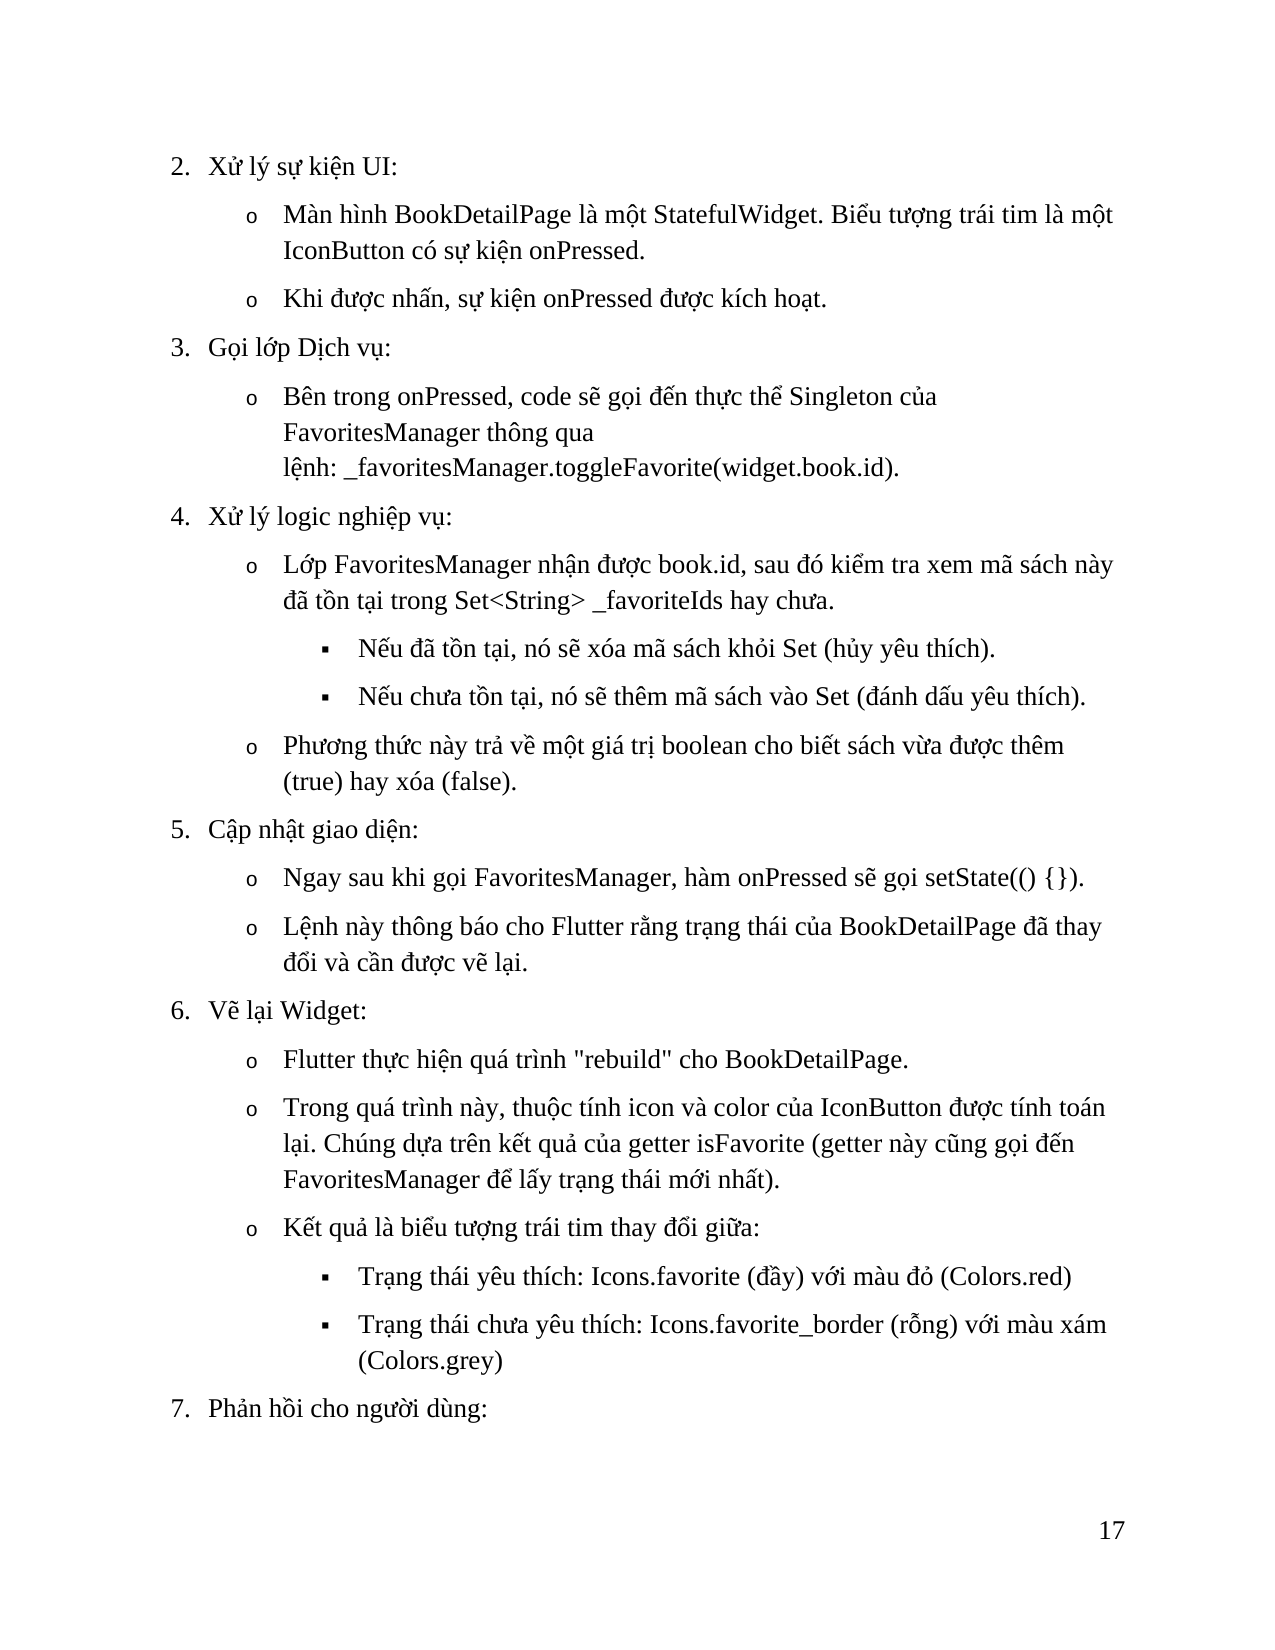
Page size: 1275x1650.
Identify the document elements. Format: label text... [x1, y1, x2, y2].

list Cập nhật giao diện: [170, 813, 1125, 844]
list Trạng thái yêu thích: Icons.favorite (đầy) với màu đỏ (Colors.red) [320, 1260, 1125, 1291]
list Nếu đã tồn tại, nó sẽ xóa mã sách khỏi Set (hủy yêu thích). [320, 632, 1125, 663]
list Phương thức này trả về một giá trị boolean cho biết sách vừa được thêm (true) hay xóa (false). [245, 729, 1125, 796]
list Lệnh này thông báo cho Flutter rằng trạng thái của BookDetailPage đã thay đổi và cần được vẽ lại. [245, 910, 1125, 977]
list Flutter thực hiện quá trình "rebuild" cho BookDetailPage. [245, 1043, 1125, 1074]
list Trạng thái chưa yêu thích: Icons.favorite_border (rỗng) với màu xám (Colors.grey) [320, 1308, 1125, 1375]
list Kết quả là biểu tượng trái tim thay đổi giữa: [245, 1212, 1125, 1243]
list Trong quá trình này, thuộc tính icon và color của IconButton được tính toán lại. Chúng dựa trên kết quả của getter isFavorite (getter này cũng gọi đến FavoritesManager để lấy trạng thái mới nhất). [245, 1091, 1125, 1194]
list Ngay sau khi gọi FavoritesManager, hàm onPressed sẽ gọi setState(() {}). [245, 861, 1125, 893]
list Nếu chưa tồn tại, nó sẽ thêm mã sách vào Set (đánh dấu yêu thích). [320, 681, 1125, 712]
list Xử lý logic nghiệp vụ: [170, 500, 1125, 531]
list Vẽ lại Widget: [170, 994, 1125, 1026]
list Bên trong onPressed, code sẽ gọi đến thực thể Singleton của FavoritesManager thông qua lệnh: _favoritesManager.toggleFavorite(widget.book.id). [245, 379, 1125, 483]
list Lớp FavoritesManager nhận được book.id, sau đó kiểm tra xem mã sách này đã tồn tại trong Set<String> _favoriteIds hay chưa. [245, 548, 1125, 615]
list Gọi lớp Dịch vụ: [170, 331, 1125, 362]
list Phản hồi cho người dùng: [170, 1392, 1125, 1424]
list Xử lý sự kiện UI: [170, 150, 1125, 181]
list Màn hình BookDetailPage là một StatefulWidget. Biểu tượng trái tim là một IconButton có sự kiện onPressed. [245, 198, 1125, 266]
list Khi được nhấn, sự kiện onPressed được kích hoạt. [245, 283, 1125, 314]
